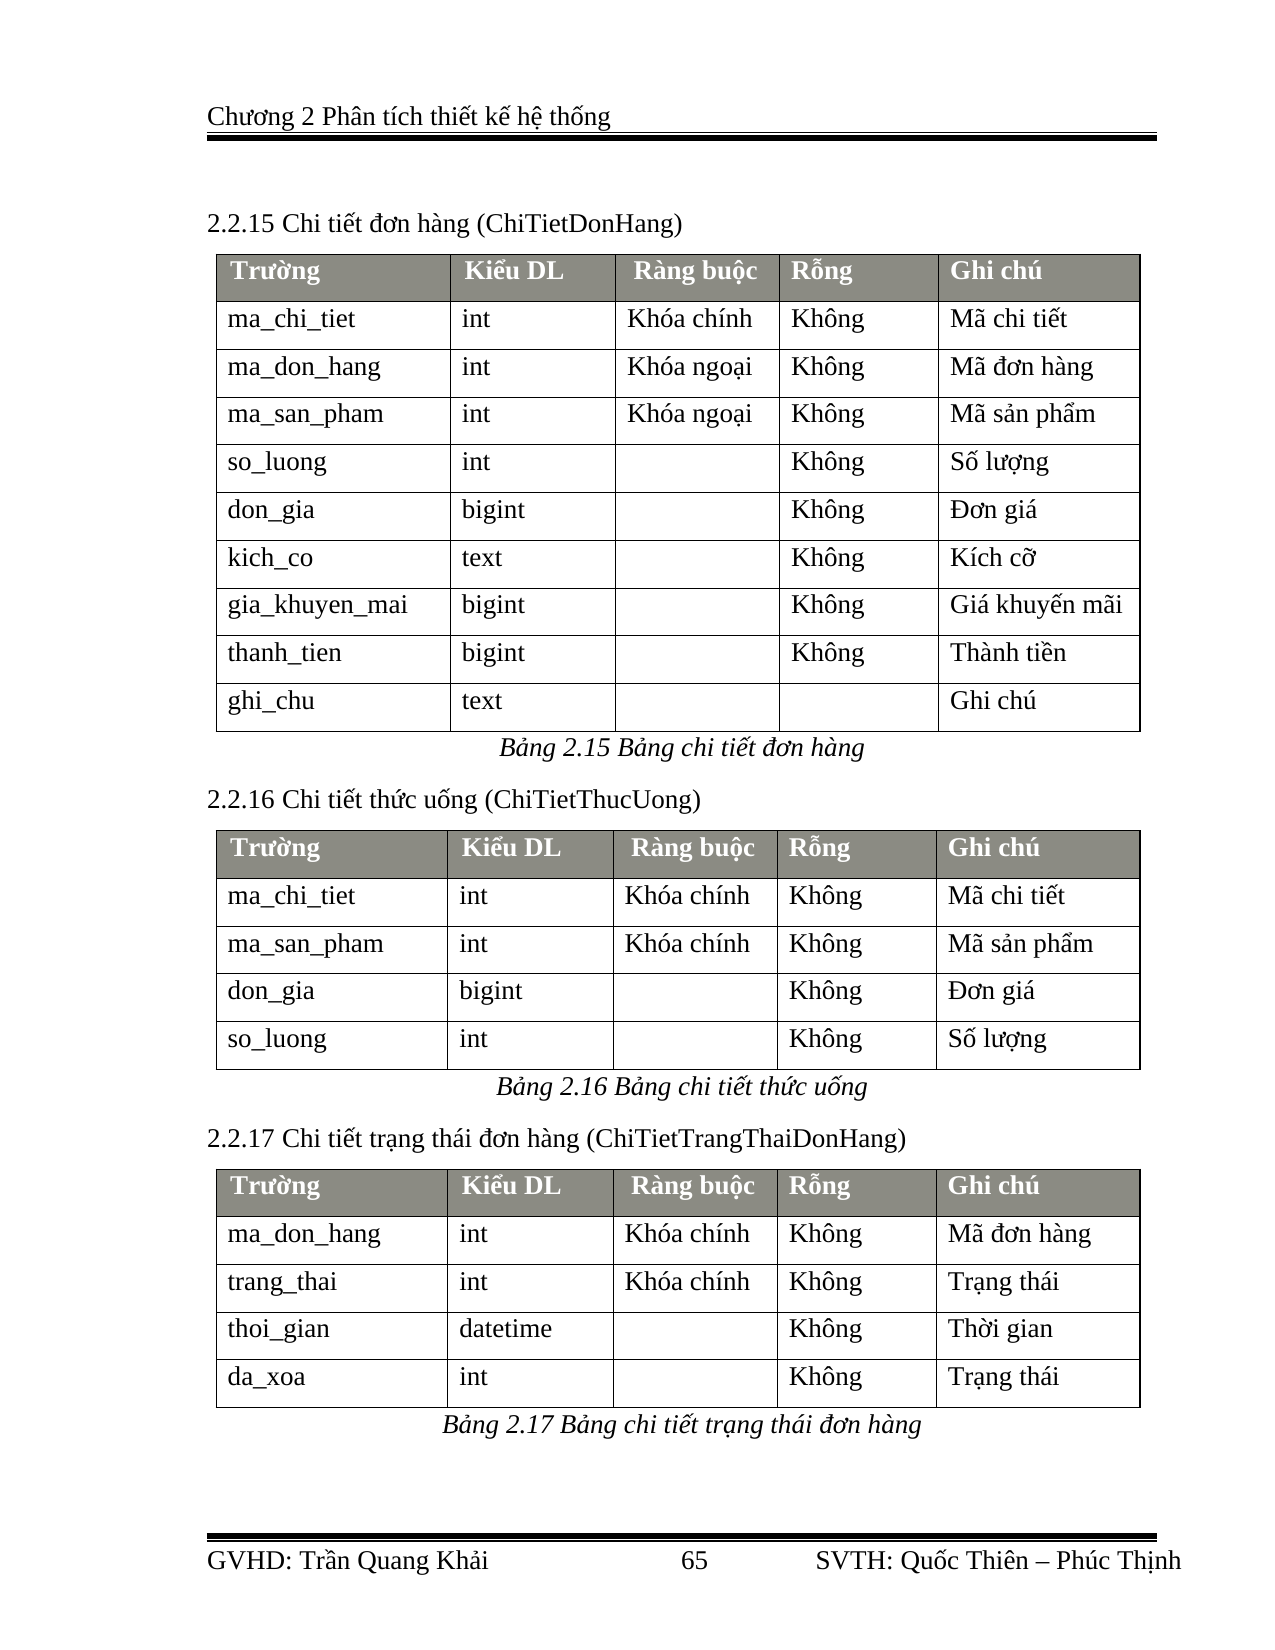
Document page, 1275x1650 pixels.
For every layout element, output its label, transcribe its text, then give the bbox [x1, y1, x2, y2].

table_cell Không [778, 879, 936, 926]
table_cell ma_san_pham [217, 927, 447, 973]
table_cell trang_thai [217, 1265, 447, 1312]
table_cell so_luong [217, 1022, 447, 1069]
table_cell Kích cỡ [939, 541, 1139, 587]
table_cell Không [780, 398, 938, 444]
table_header Kiểu DL [451, 255, 615, 301]
table_cell int [448, 879, 613, 926]
table_cell [614, 1313, 777, 1359]
table_header Ghi chú [937, 1170, 1139, 1216]
table_cell Mã chi tiết [939, 302, 1139, 349]
table_cell Không [778, 974, 936, 1021]
table_cell Không [778, 927, 936, 973]
table_cell [616, 684, 779, 731]
table_cell Đơn giá [939, 493, 1139, 540]
table_cell Mã đơn hàng [939, 350, 1139, 397]
list Chi tiết trạng thái đơn hàng (ChiTietTrangThaiDonHang) [207, 1122, 1157, 1153]
table_cell so_luong [217, 445, 450, 492]
table_cell bigint [448, 974, 613, 1021]
table_cell Mã sản phẩm [937, 927, 1139, 973]
table_cell int [448, 1022, 613, 1069]
table_cell Ghi chú [939, 684, 1139, 731]
table_cell Trạng thái [937, 1265, 1139, 1312]
table_cell int [448, 1217, 613, 1264]
table_cell thoi_gian [217, 1313, 447, 1359]
table_cell Khóa chính [616, 302, 779, 349]
table_header Ràng buộc [616, 255, 779, 301]
table_cell Không [780, 350, 938, 397]
table_cell Không [780, 302, 938, 349]
table_cell don_gia [217, 493, 450, 540]
table_cell Đơn giá [937, 974, 1139, 1021]
table_cell Thời gian [937, 1313, 1139, 1359]
table_cell int [448, 1360, 613, 1407]
table_cell ma_chi_tiet [217, 302, 450, 349]
table_cell ma_don_hang [217, 1217, 447, 1264]
table_cell int [448, 927, 613, 973]
table_cell [616, 493, 779, 540]
table_header Kiểu DL [448, 831, 613, 878]
table_cell text [451, 684, 615, 731]
table_cell don_gia [217, 974, 447, 1021]
table_cell [780, 684, 938, 731]
table_cell int [451, 302, 615, 349]
table_header Kiểu DL [448, 1170, 613, 1216]
table_cell Trạng thái [937, 1360, 1139, 1407]
table_cell Giá khuyến mãi [939, 589, 1139, 635]
table_cell [614, 1022, 777, 1069]
table_cell thanh_tien [217, 636, 450, 683]
table_cell Không [780, 541, 938, 587]
table_cell bigint [451, 636, 615, 683]
table_cell int [451, 398, 615, 444]
table_cell [614, 974, 777, 1021]
table_cell Mã chi tiết [937, 879, 1139, 926]
table_cell int [451, 445, 615, 492]
table_cell Mã sản phẩm [939, 398, 1139, 444]
table_cell gia_khuyen_mai [217, 589, 450, 635]
table_cell Mã đơn hàng [937, 1217, 1139, 1264]
table_cell [616, 445, 779, 492]
table_cell Không [778, 1217, 936, 1264]
table_cell bigint [451, 589, 615, 635]
table_cell Khóa chính [614, 1265, 777, 1312]
table_cell ghi_chu [217, 684, 450, 731]
table_cell Không [780, 589, 938, 635]
table_header Ràng buộc [614, 1170, 777, 1216]
list Chi tiết đơn hàng (ChiTietDonHang) [207, 207, 1157, 238]
table_cell int [451, 350, 615, 397]
table_cell Không [780, 493, 938, 540]
table_cell ma_chi_tiet [217, 879, 447, 926]
table_cell Không [778, 1360, 936, 1407]
table_cell Không [780, 445, 938, 492]
table_header Trường [217, 1170, 447, 1216]
table_cell [616, 636, 779, 683]
table_cell Khóa ngoại [616, 398, 779, 444]
table_cell [616, 589, 779, 635]
table_cell text [451, 541, 615, 587]
table_cell int [448, 1265, 613, 1312]
text Bảng 2.16 Bảng chi tiết thức uống [207, 1070, 1157, 1101]
list Chi tiết thức uống (ChiTietThucUong) [207, 783, 1157, 815]
table_cell ma_san_pham [217, 398, 450, 444]
table_cell Khóa chính [614, 879, 777, 926]
text Bảng 2.15 Bảng chi tiết đơn hàng [207, 732, 1157, 763]
table_cell [614, 1360, 777, 1407]
table_cell Số lượng [937, 1022, 1139, 1069]
table_header Rỗng [780, 255, 938, 301]
table_cell Thành tiền [939, 636, 1139, 683]
table_header Ghi chú [939, 255, 1139, 301]
table_cell Không [778, 1022, 936, 1069]
table_header Rỗng [778, 1170, 936, 1216]
table_cell da_xoa [217, 1360, 447, 1407]
table_header Ghi chú [937, 831, 1139, 878]
table_cell ma_don_hang [217, 350, 450, 397]
table_cell Không [778, 1313, 936, 1359]
table_header Rỗng [778, 831, 936, 878]
table_cell Không [778, 1265, 936, 1312]
table_cell [616, 541, 779, 587]
table_header Trường [217, 831, 447, 878]
table_cell kich_co [217, 541, 450, 587]
table_header Ràng buộc [614, 831, 777, 878]
table_cell Khóa ngoại [616, 350, 779, 397]
table_cell datetime [448, 1313, 613, 1359]
table_cell bigint [451, 493, 615, 540]
table_cell Khóa chính [614, 1217, 777, 1264]
table_cell Khóa chính [614, 927, 777, 973]
table_cell Không [780, 636, 938, 683]
table_cell Số lượng [939, 445, 1139, 492]
table_header Trường [217, 255, 450, 301]
text Bảng 2.17 Bảng chi tiết trạng thái đơn hàng [207, 1408, 1157, 1439]
